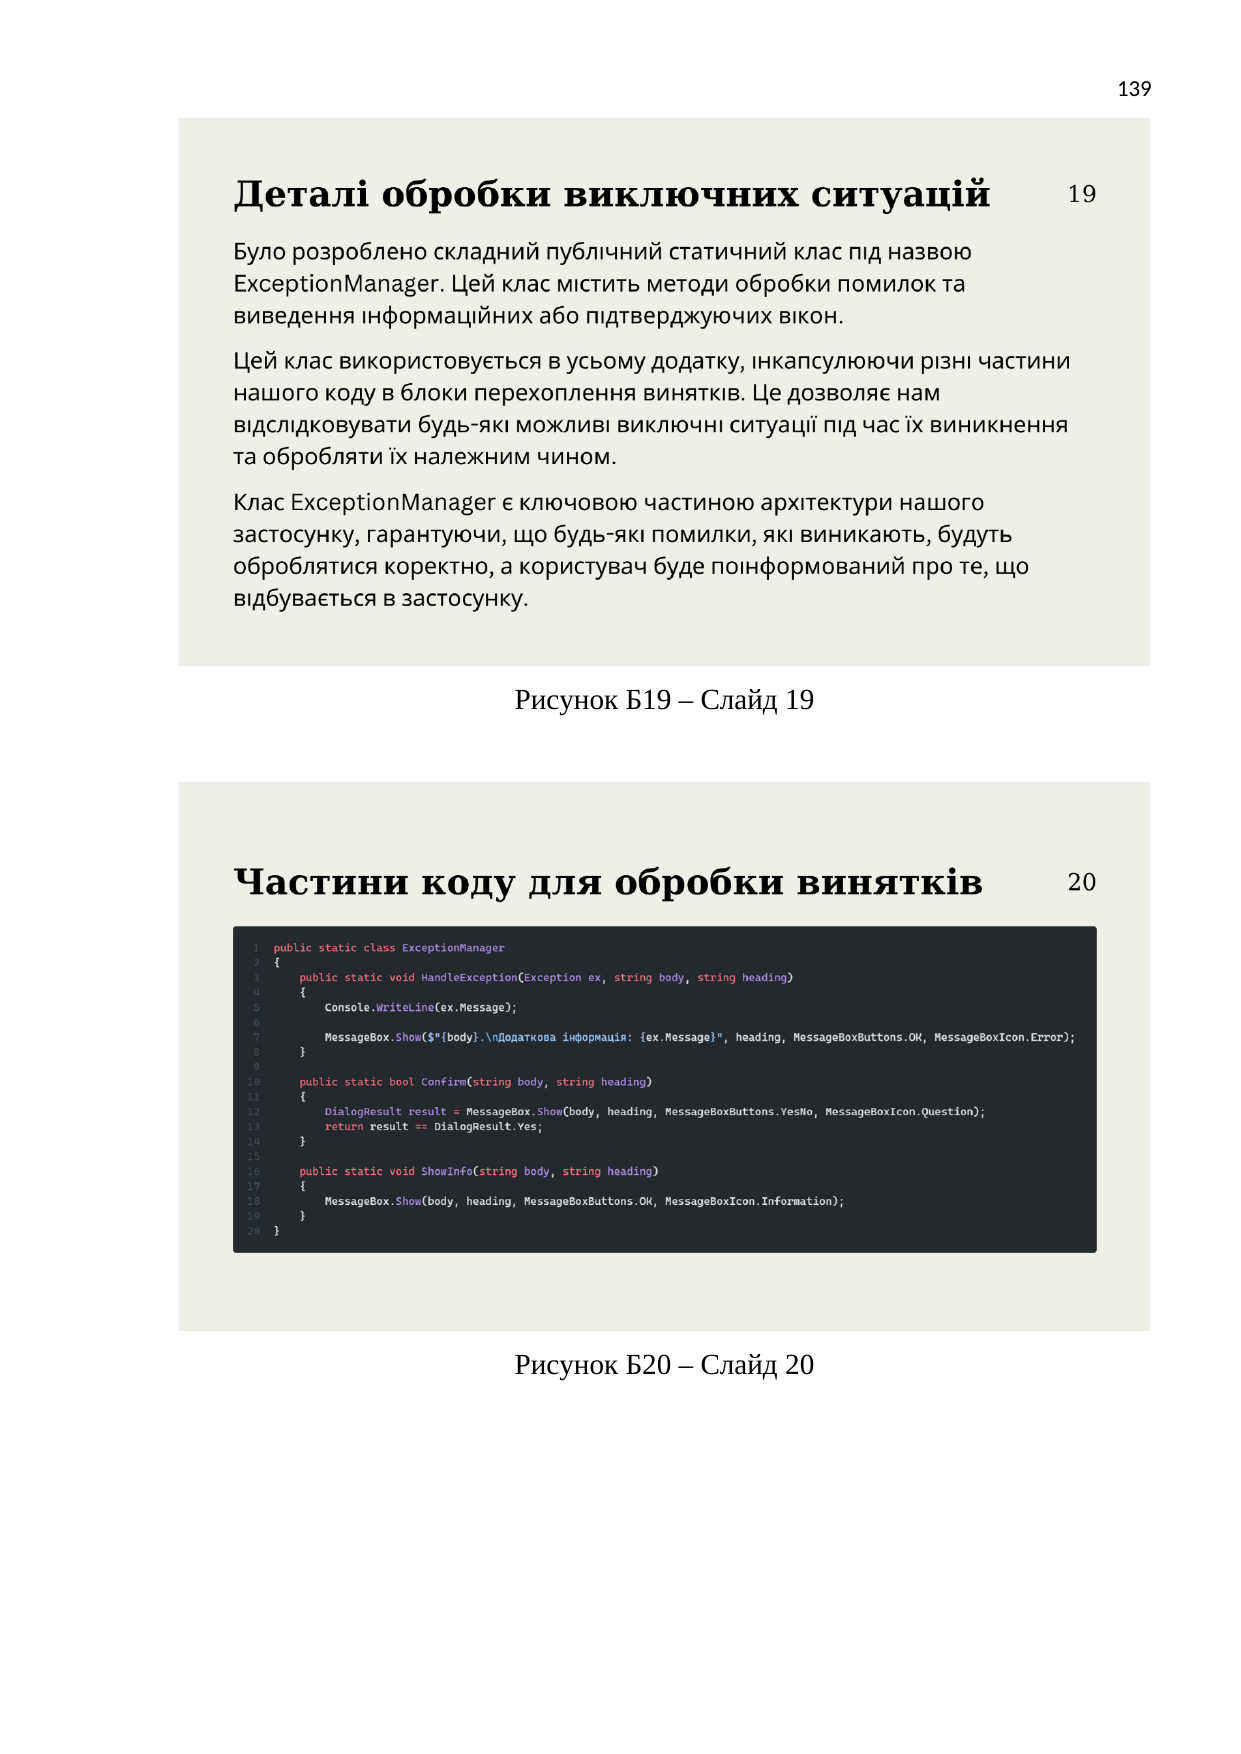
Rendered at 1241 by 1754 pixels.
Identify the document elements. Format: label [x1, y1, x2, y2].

picture [178, 782, 1151, 1331]
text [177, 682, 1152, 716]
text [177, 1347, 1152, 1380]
picture [178, 118, 1151, 666]
